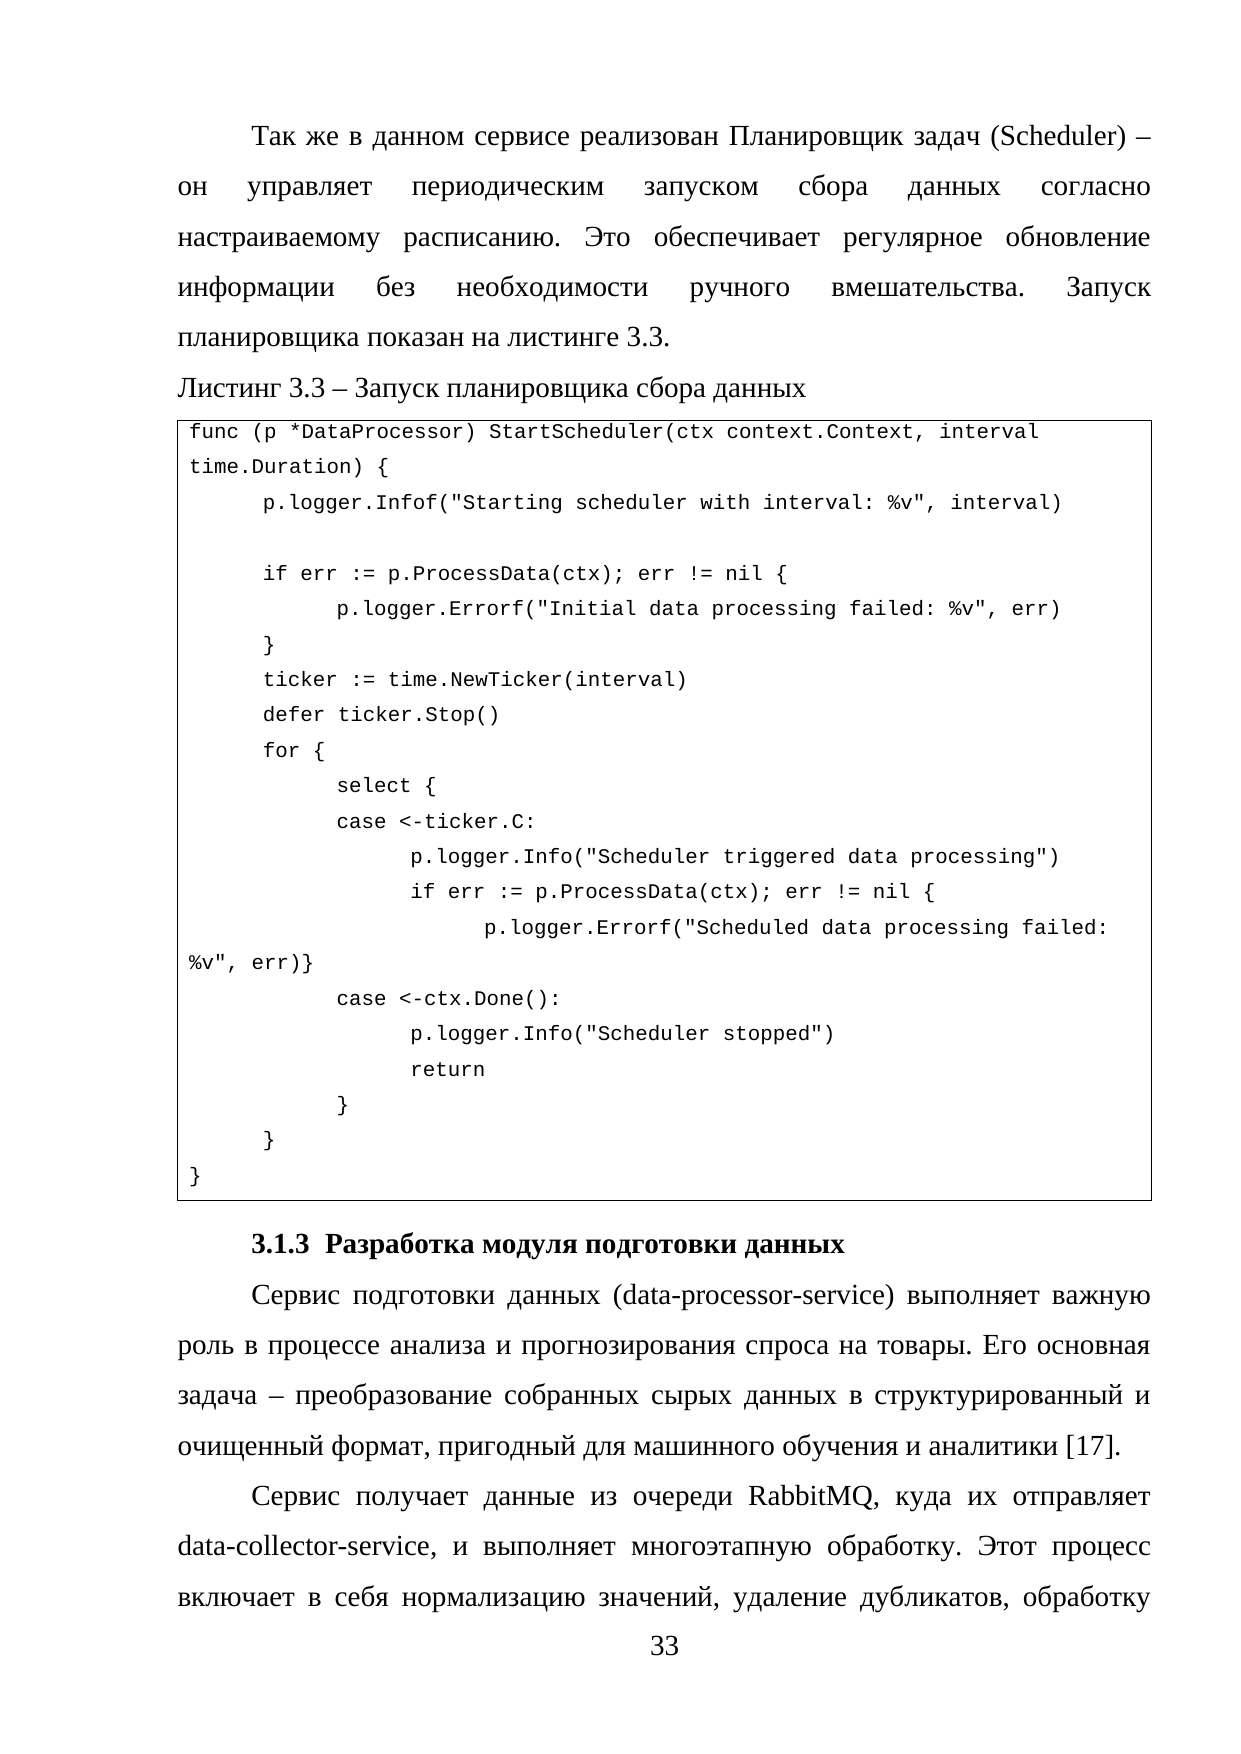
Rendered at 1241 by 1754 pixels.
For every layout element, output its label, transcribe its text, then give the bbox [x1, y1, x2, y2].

text Так же в данном сервисе реализован Планировщик задач (Scheduler) – он управляет периодическим запуском сбора данных согласно настраиваемому расписанию. Это обеспечивает регулярное обновление информации без необходимости ручного вмешательства. Запуск планировщика показан на листинге 3.3. [177, 118, 1152, 353]
text Разработка модуля подготовки данных [177, 1226, 1152, 1260]
table_header func (p *DataProcessor) StartScheduler(ctx context.Context, interval time.Duration) { p.logger.Infof("Starting scheduler with interval: %v", interval) if err := p.ProcessData(ctx); err != nil { p.logger.Errorf("Initial data processing failed: %v", err) } ticker := time.NewTicker(interval) defer ticker.Stop() for { select { case <-ticker.C: p.logger.Info("Scheduler triggered data processing") if err := p.ProcessData(ctx); err != nil { p.logger.Errorf("Scheduled data processing failed: %v", err)} case <-ctx.Done(): p.logger.Info("Scheduler stopped") return } } } [178, 421, 1151, 1200]
text Листинг 3.3 – Запуск планировщика сбора данных [177, 370, 1152, 403]
text Сервис подготовки данных (data-processor-service) выполняет важную роль в процессе анализа и прогнозирования спроса на товары. Его основная задача – преобразование собранных сырых данных в структурированный и очищенный формат, пригодный для машинного обучения и аналитики [17]. [177, 1277, 1152, 1461]
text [177, 1478, 1152, 1612]
